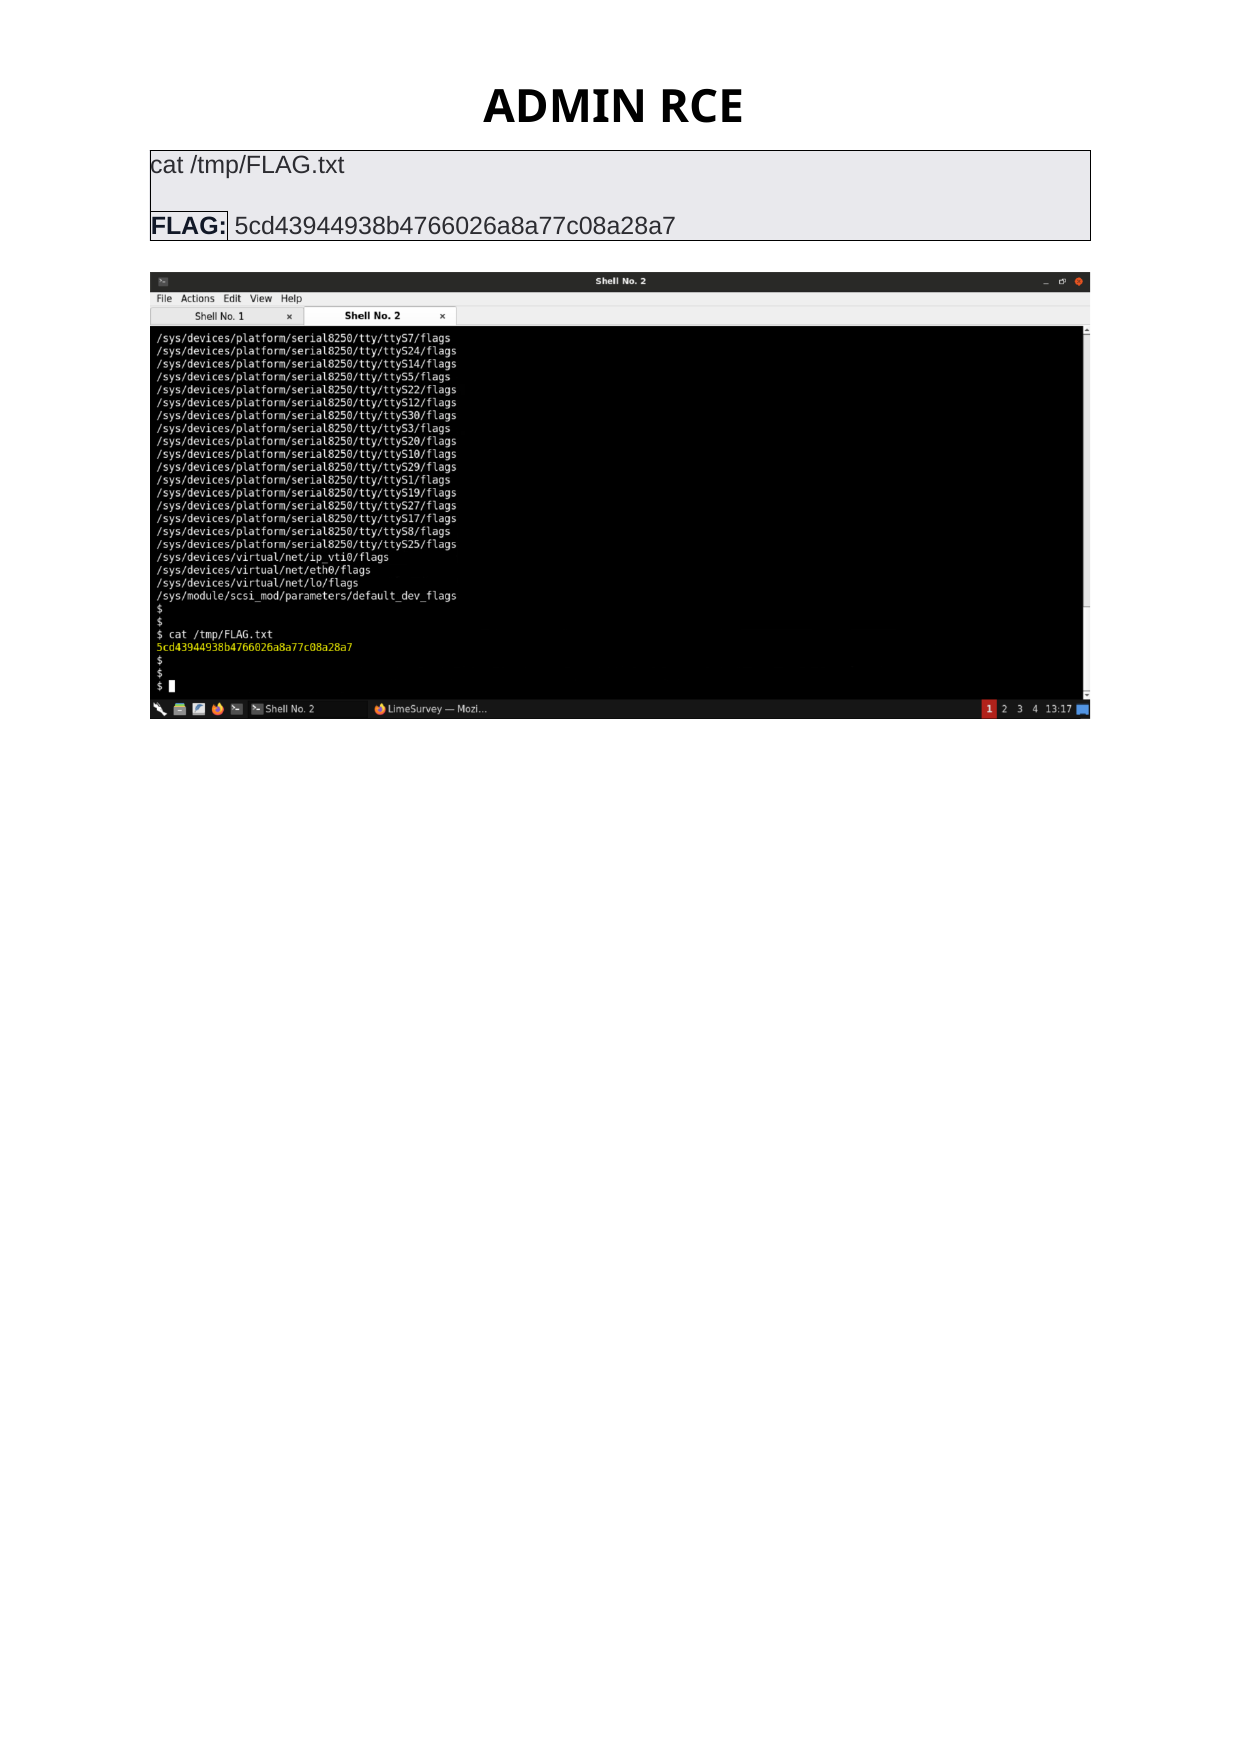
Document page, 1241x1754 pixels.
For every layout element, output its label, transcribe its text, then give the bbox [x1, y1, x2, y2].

picture [150, 272, 1091, 719]
text cat /tmp/FLAG.txt [151, 151, 1090, 179]
text FLAG: 5cd43944938b4766026a8a77c08a28a7 [228, 210, 1090, 240]
